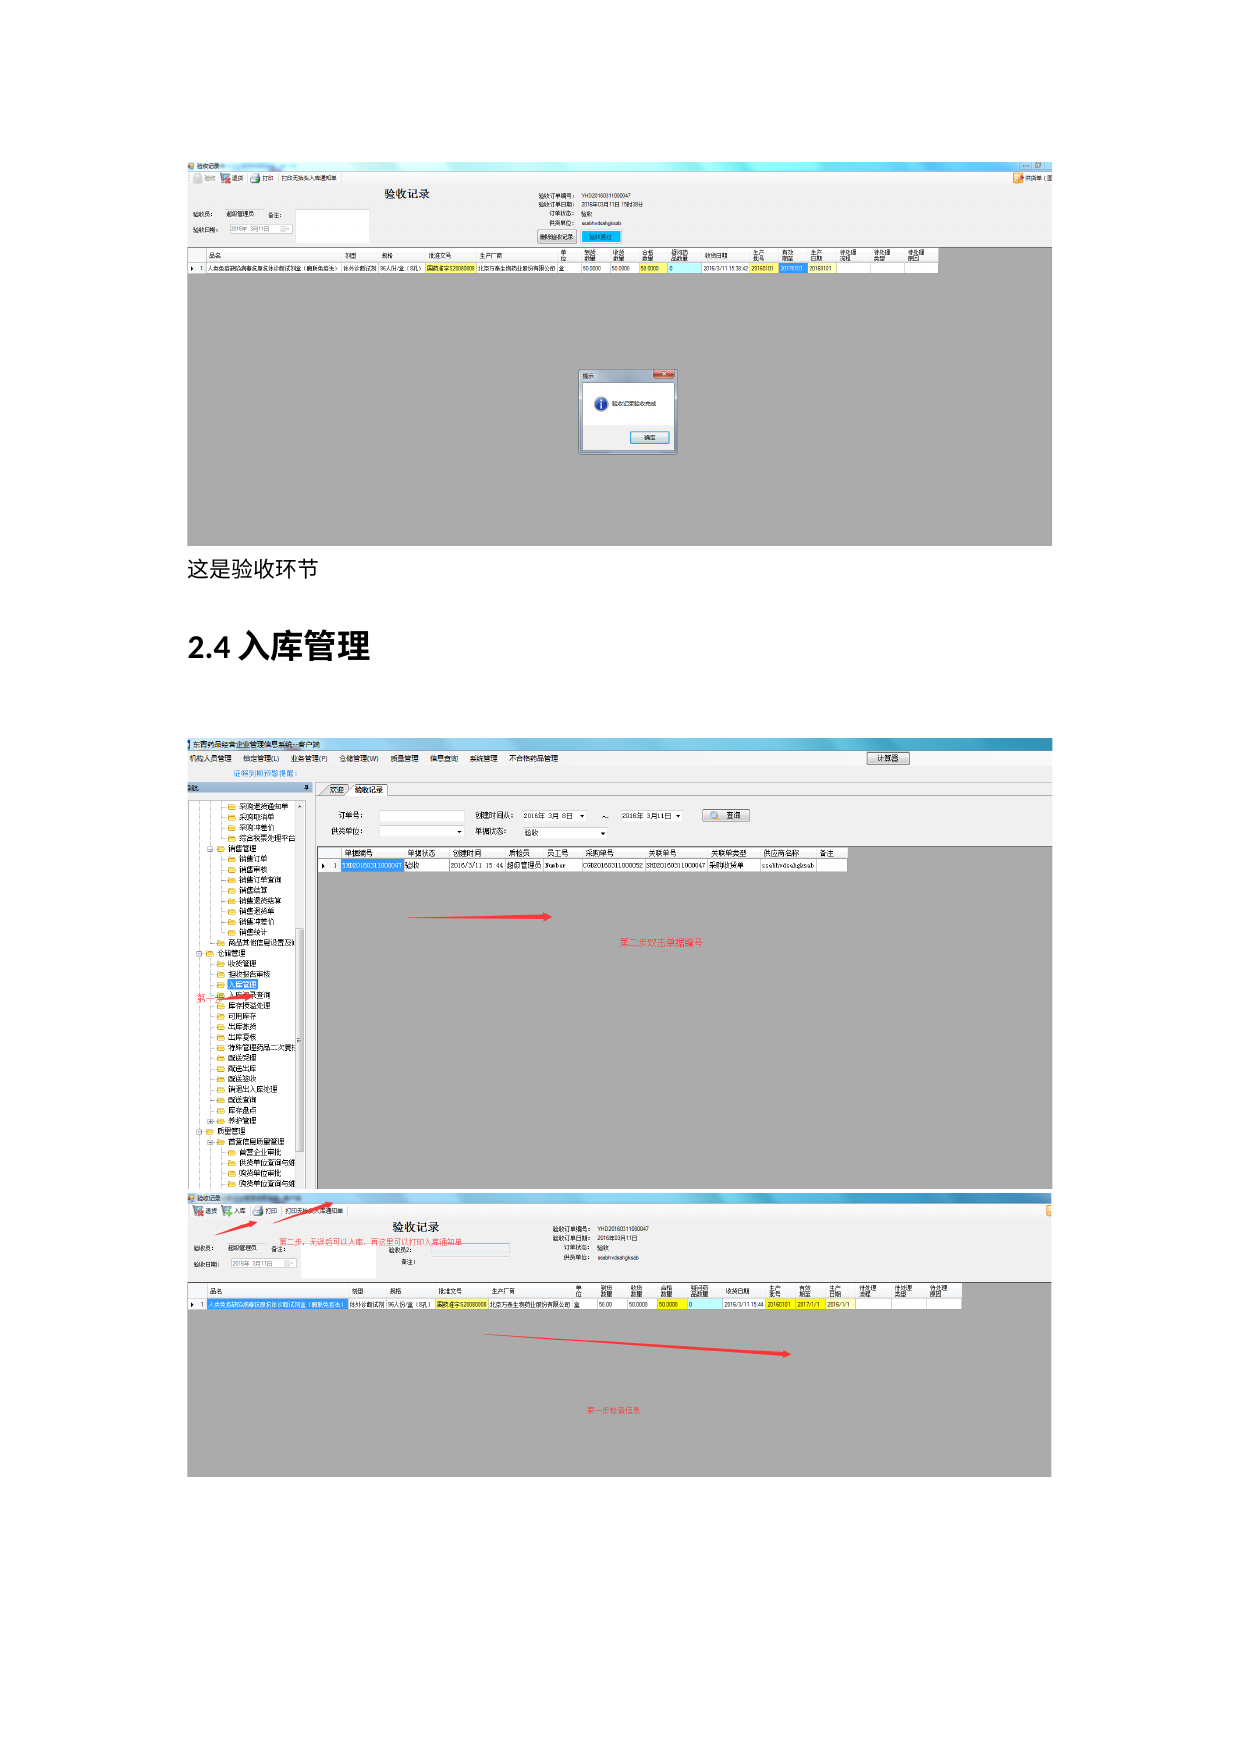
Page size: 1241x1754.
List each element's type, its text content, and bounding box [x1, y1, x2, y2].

picture [187, 738, 1053, 1189]
picture [187, 162, 1053, 546]
list 这是验收环节 [187, 552, 1053, 584]
subtitle 2.4入库管理 [187, 612, 1053, 677]
picture [187, 1193, 1052, 1477]
